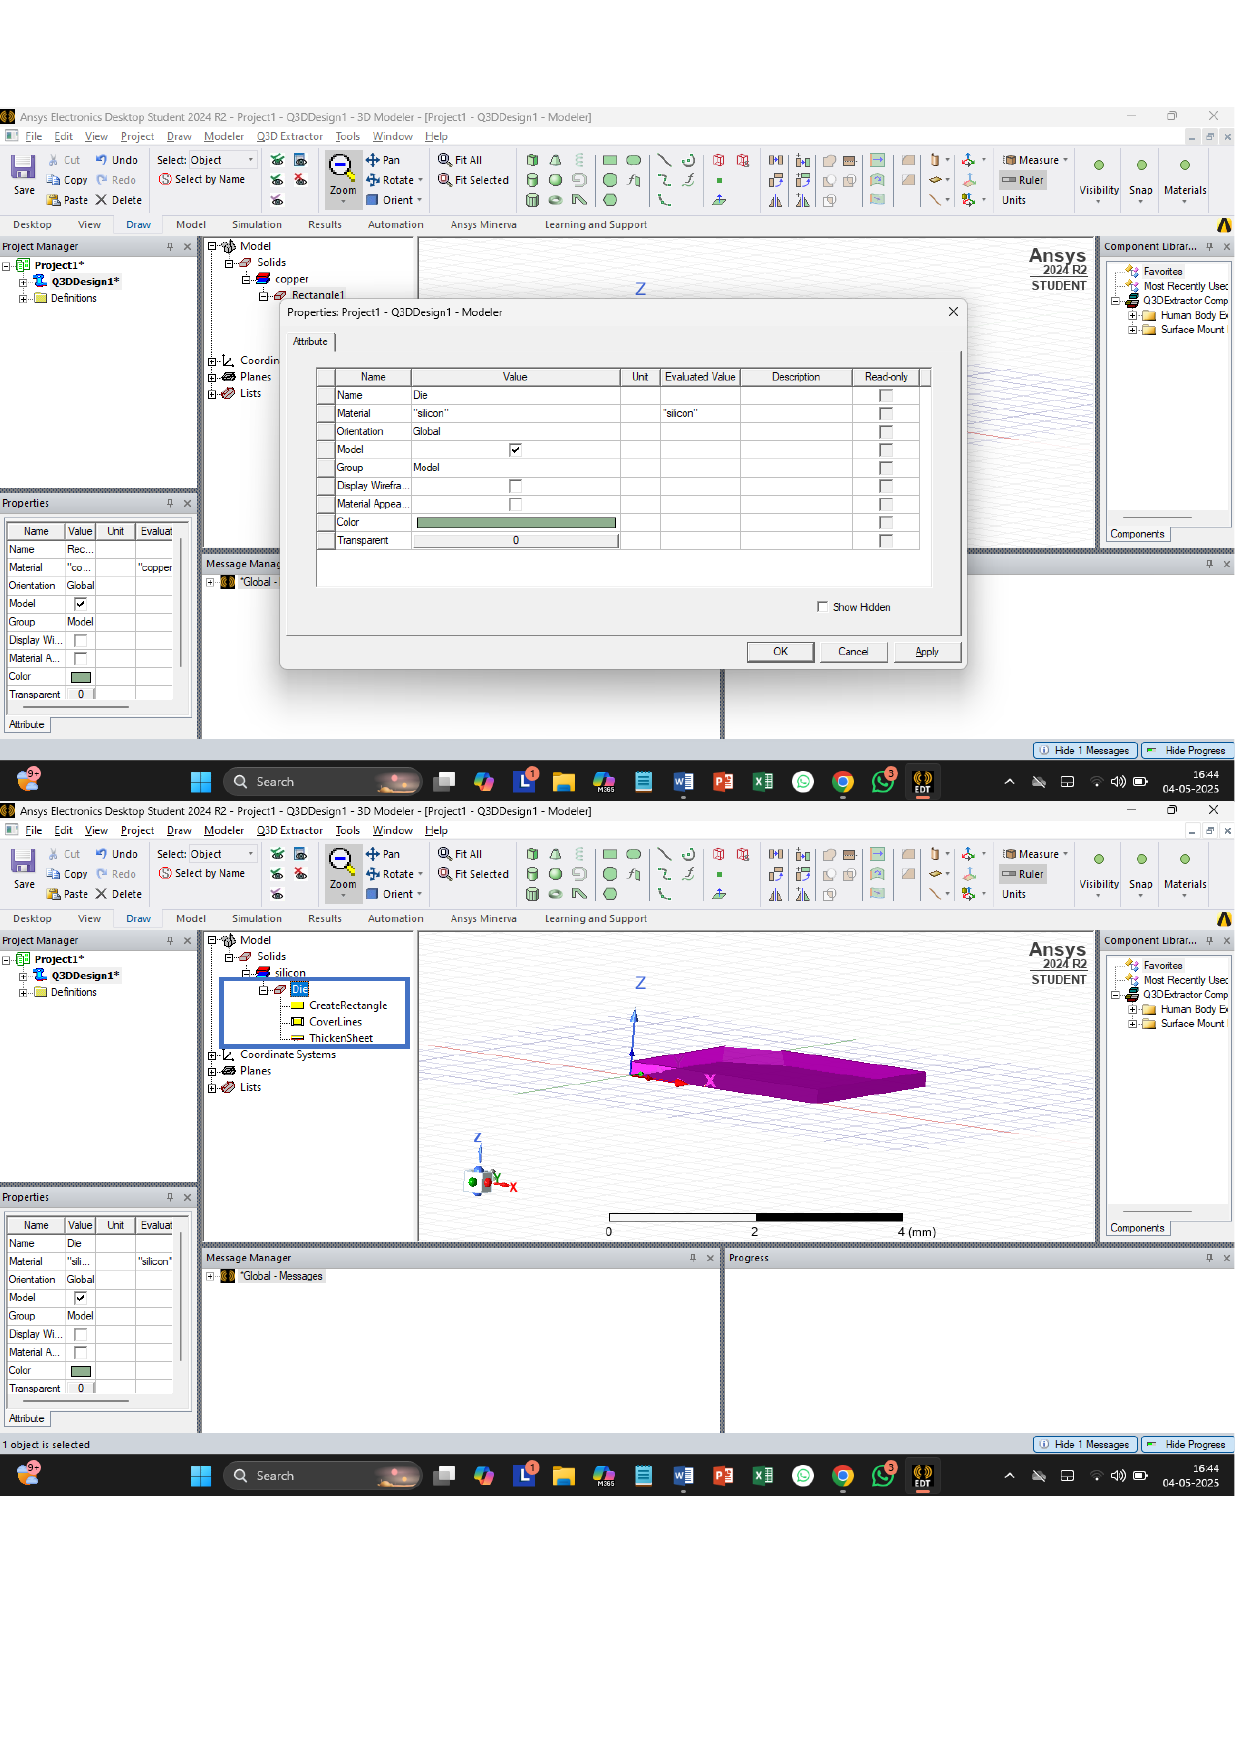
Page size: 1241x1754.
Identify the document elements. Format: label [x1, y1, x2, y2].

picture [0, 107, 1235, 1496]
